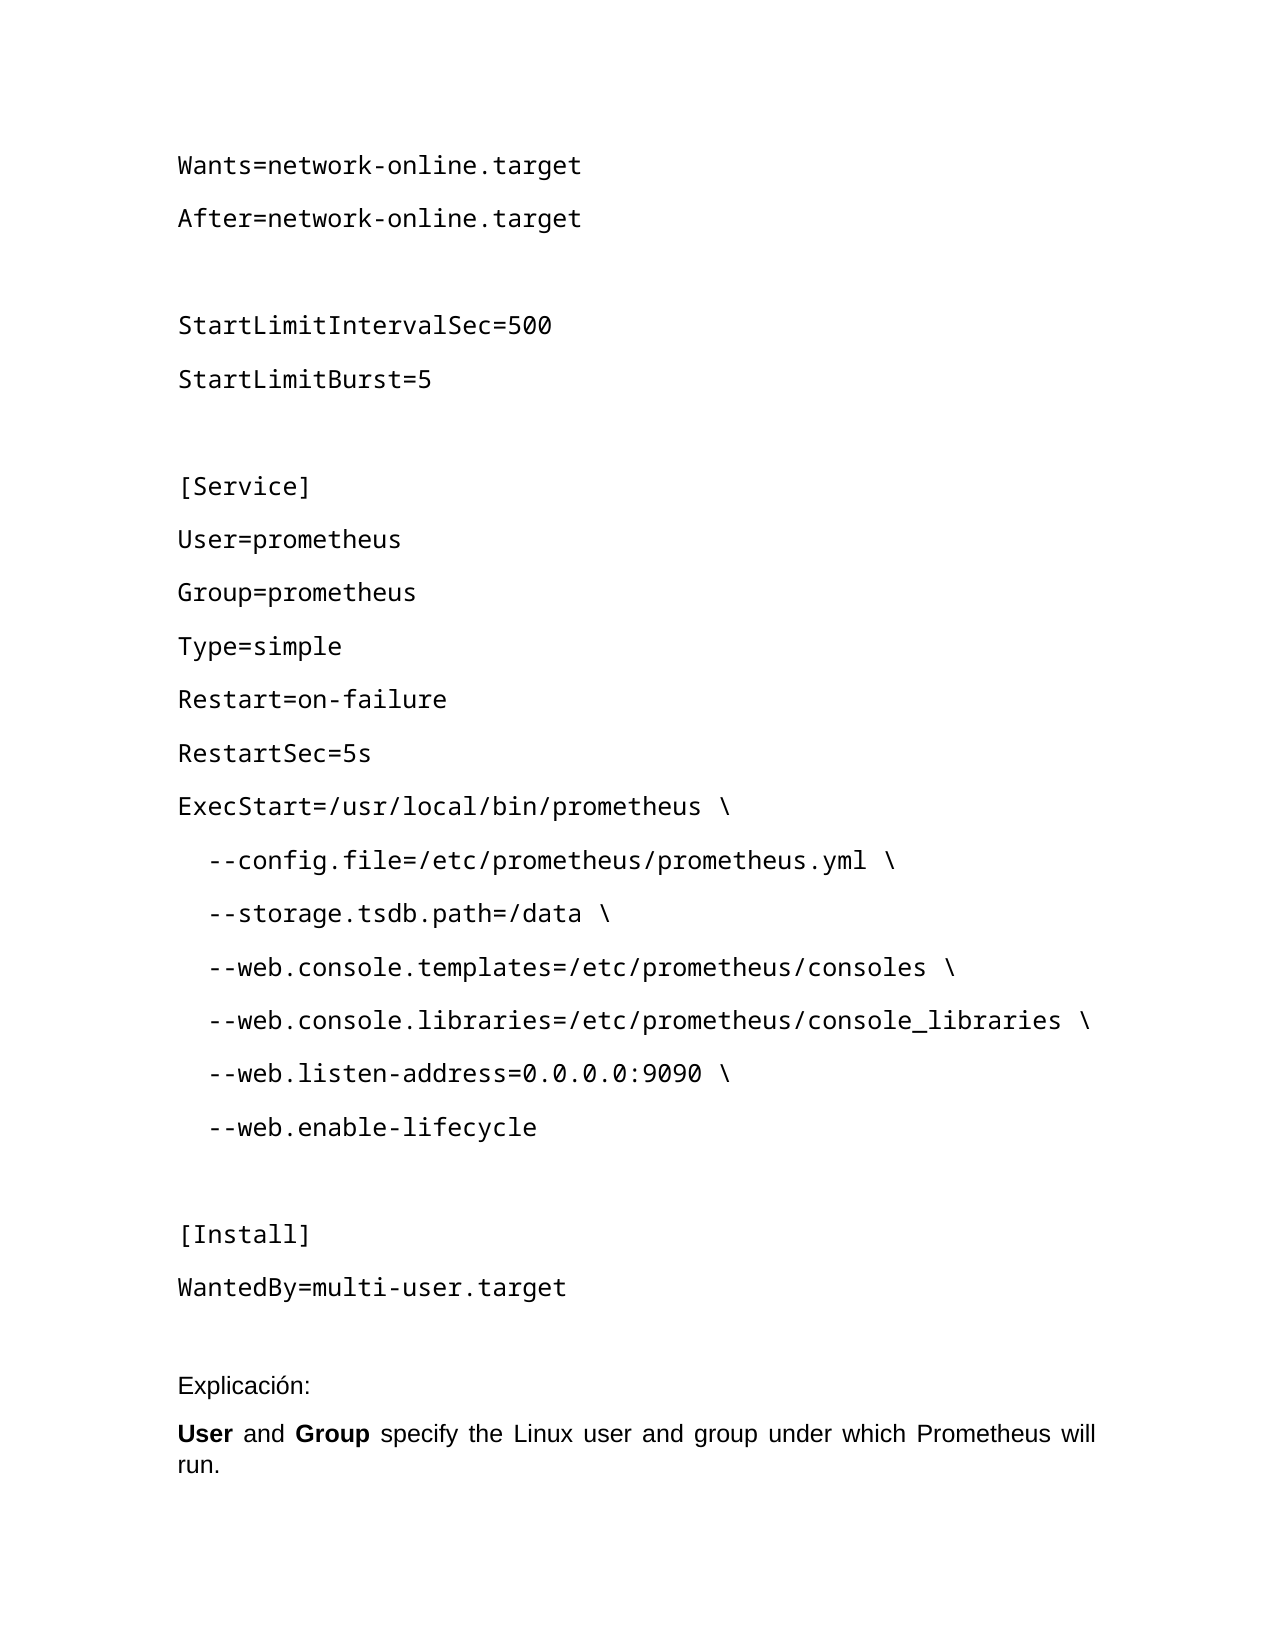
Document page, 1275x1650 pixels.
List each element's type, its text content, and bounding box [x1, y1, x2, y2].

text --web.console.templates=/etc/prometheus/consoles \ [177, 949, 1098, 983]
text [Service] [177, 468, 1098, 502]
text Type=simple [177, 628, 1098, 663]
text StartLimitIntervalSec=500 [177, 308, 1098, 342]
text User and Group specify the Linux user and group under which Prometheus will run. [177, 1419, 1098, 1478]
text --web.enable-lifecycle [177, 1109, 1098, 1143]
text WantedBy=multi-user.target [177, 1270, 1098, 1304]
text [Install] [177, 1216, 1098, 1250]
text Explicación: [177, 1371, 1098, 1400]
text --config.file=/etc/prometheus/prometheus.yml \ [177, 842, 1098, 876]
text After=network-online.target [177, 201, 1098, 235]
text StartLimitBurst=5 [177, 361, 1098, 395]
text ExecStart=/usr/local/bin/prometheus \ [177, 789, 1098, 823]
text RestartSec=5s [177, 735, 1098, 769]
text Group=prometheus [177, 575, 1098, 609]
text --web.console.libraries=/etc/prometheus/console_libraries \ [177, 1003, 1098, 1037]
text Restart=on-failure [177, 682, 1098, 716]
text --web.listen-address=0.0.0.0:9090 \ [177, 1056, 1098, 1090]
text --storage.tsdb.path=/data \ [177, 896, 1098, 930]
text Wants=network-online.target [177, 148, 1098, 182]
text User=prometheus [177, 522, 1098, 556]
